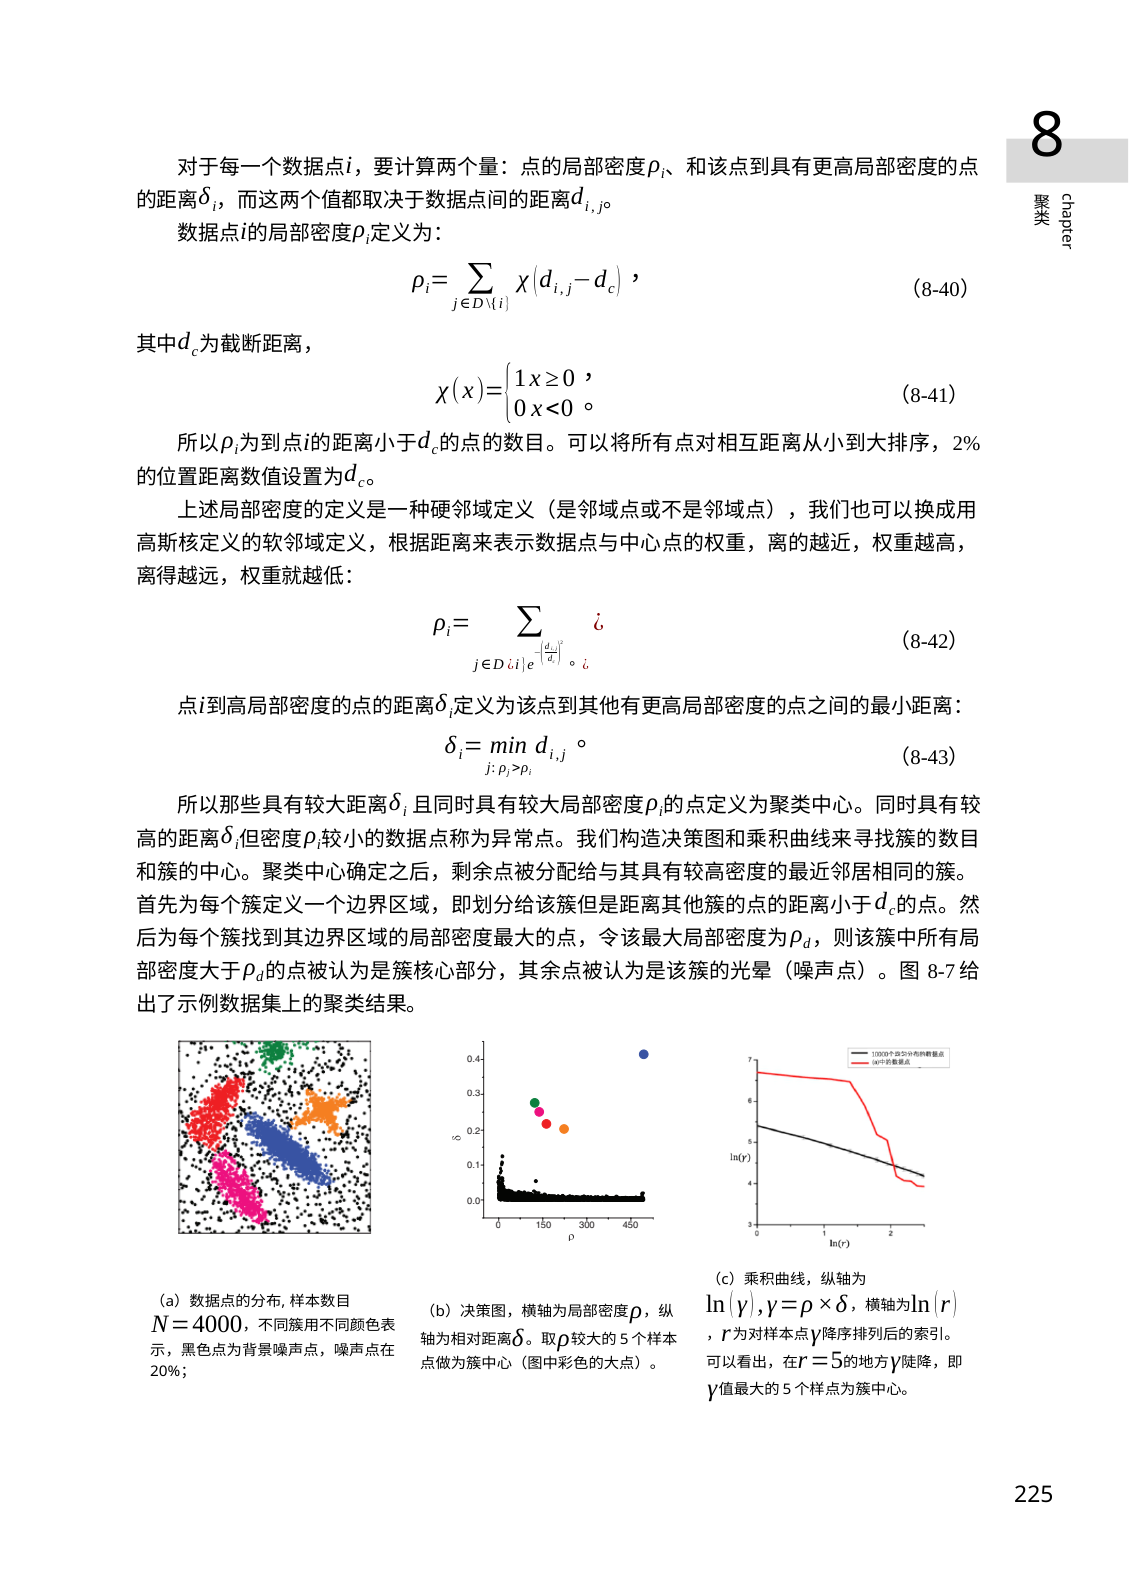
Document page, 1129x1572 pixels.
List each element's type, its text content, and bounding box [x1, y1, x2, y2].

text 其中为截断距离， [136, 327, 980, 360]
table_header [409, 1019, 694, 1261]
text 上述局部密度的定义是一种硬邻域定义（是邻域点或不是邻域点），我们也可以换成用高斯核定义的软邻域定义，根据距离来表示数据点与中心点的权重，离的越近，权重越高，离得越远，权重就越低： [136, 492, 980, 591]
table_header [695, 1019, 980, 1261]
picture [721, 1039, 954, 1249]
table_cell （c）乘积曲线，纵轴为，横轴为，为对样本点降序排列后的索引。可以看出，在的地方陡降，即值最大的5个样点为簇中心。 [695, 1261, 980, 1413]
table_header （8-40） [882, 248, 980, 327]
table_header [139, 1019, 409, 1261]
table_header [125, 360, 871, 426]
text 所以那些具有较大距离 且同时具有较大局部密度的点定义为聚类中心。同时具有较高的距离但密度较小的数据点称为异常点。我们构造决策图和乘积曲线来寻找簇的数目和簇的中心。聚类中心确定之后，剩余点被分配给与其具有较高密度的最近邻居相同的簇。首先为每个簇定义一个边界区域，即划分给该簇但是距离其他簇的点的距离小于的点。然后为每个簇找到其边界区域的局部密度最大的点，令该最大局部密度为，则该簇中所有局部密度大于的点被认为是簇核心部分，其余点被认为是该簇的光晕（噪声点）。图8-7给出了示例数据集上的聚类结果。 [136, 788, 980, 1018]
table_header [136, 248, 882, 327]
table_header （8-41） [871, 360, 969, 426]
text 数据点的局部密度定义为： [136, 215, 980, 248]
table_header （8-42） [871, 591, 969, 689]
text 点到高局部密度的点的距离定义为该点到其他有更高局部密度的点之间的最小距离： [136, 689, 980, 722]
table_cell （b）决策图，横轴为局部密度，纵轴为相对距离。取较大的5个样本点做为簇中心（图中彩色的大点）。 [409, 1261, 694, 1413]
table_header [125, 591, 871, 689]
table_header （8-43） [873, 722, 969, 788]
table_header [125, 722, 873, 788]
text 对于每一个数据点，要计算两个量：点的局部密度、和该点到具有更高局部密度的点的距离，而这两个值都取决于数据点间的距离。 [136, 149, 980, 215]
text 所以为到点的距离小于的点的数目。可以将所有点对相互距离从小到大排序，2%的位置距离数值设置为。 [136, 426, 980, 492]
table_cell （a）数据点的分布, 样本数目，不同簇用不同颜色表示，黑色点为背景噪声点，噪声点在20%； [139, 1261, 409, 1413]
